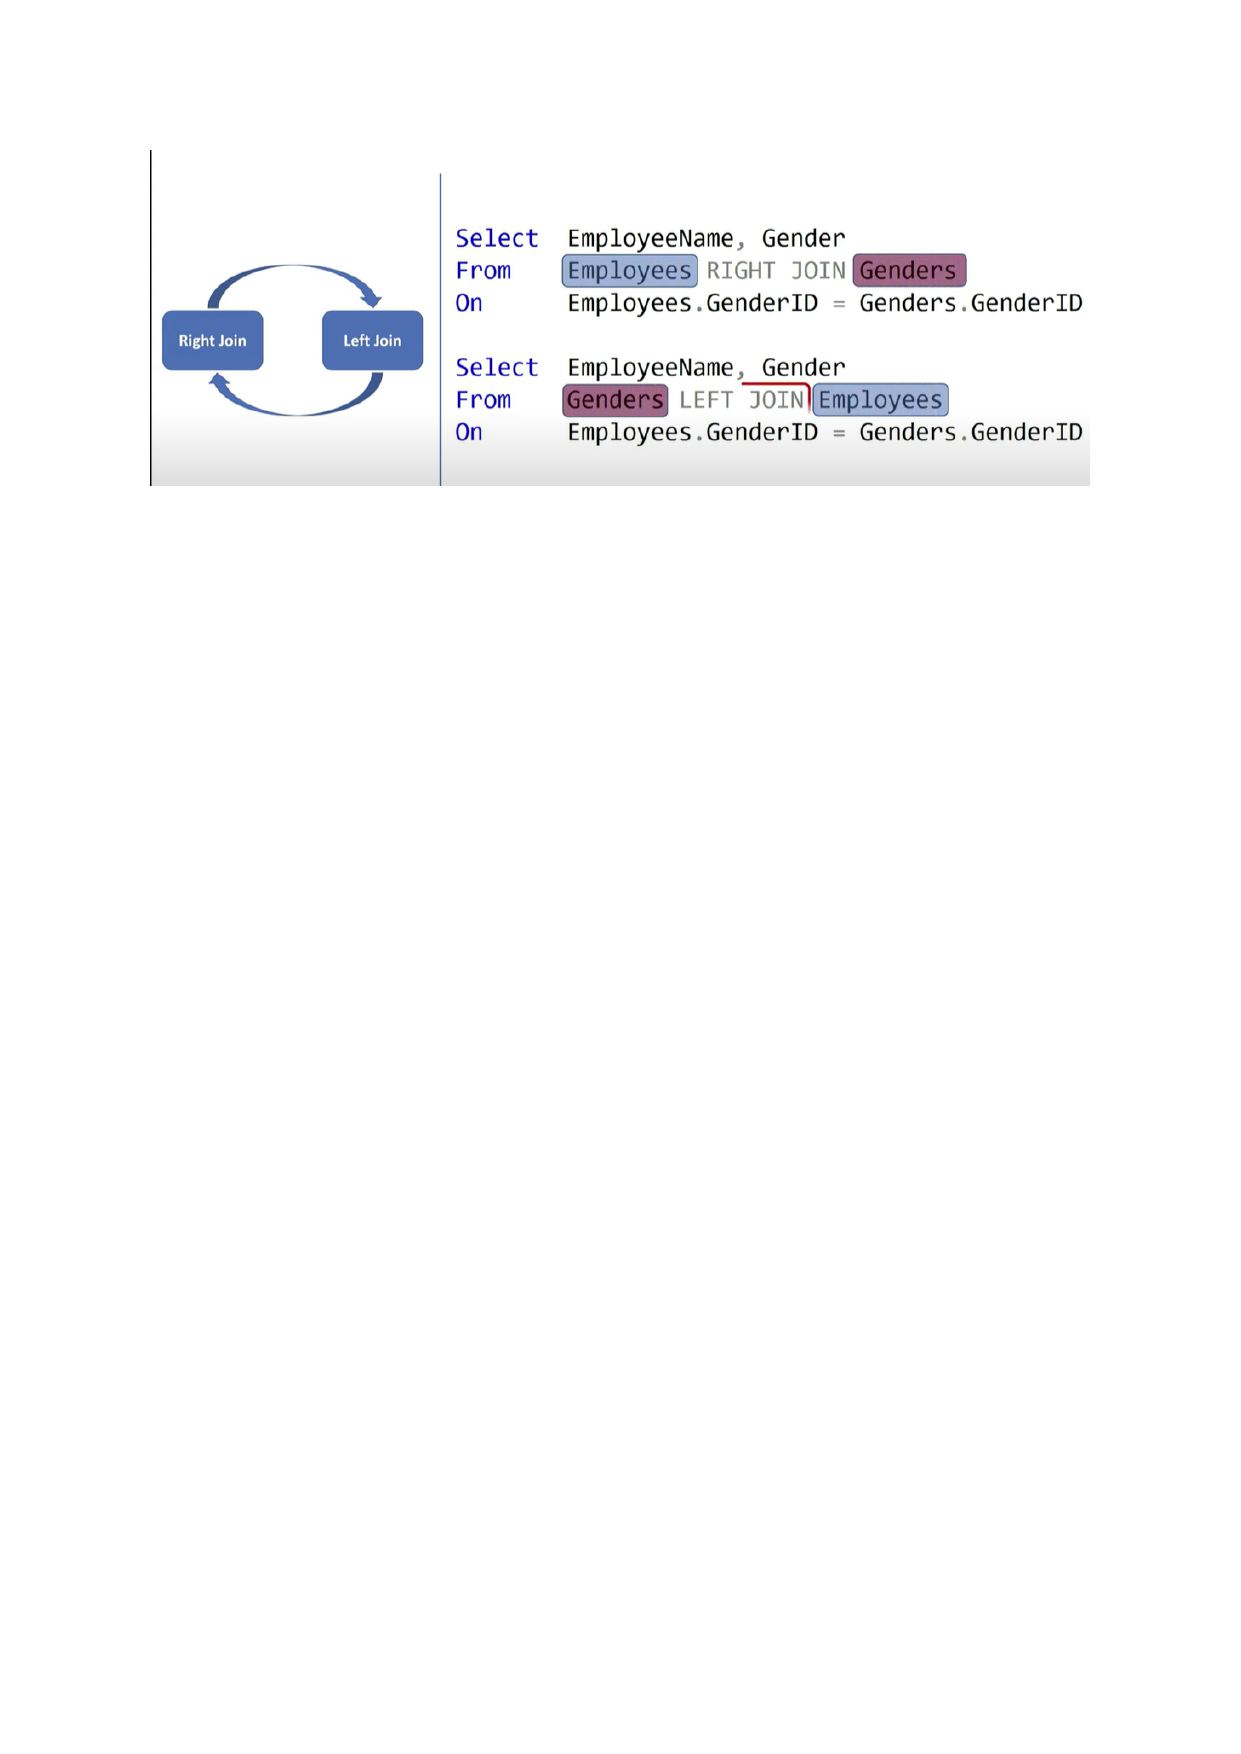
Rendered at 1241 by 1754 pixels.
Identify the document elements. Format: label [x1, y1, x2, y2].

picture [150, 150, 1091, 486]
